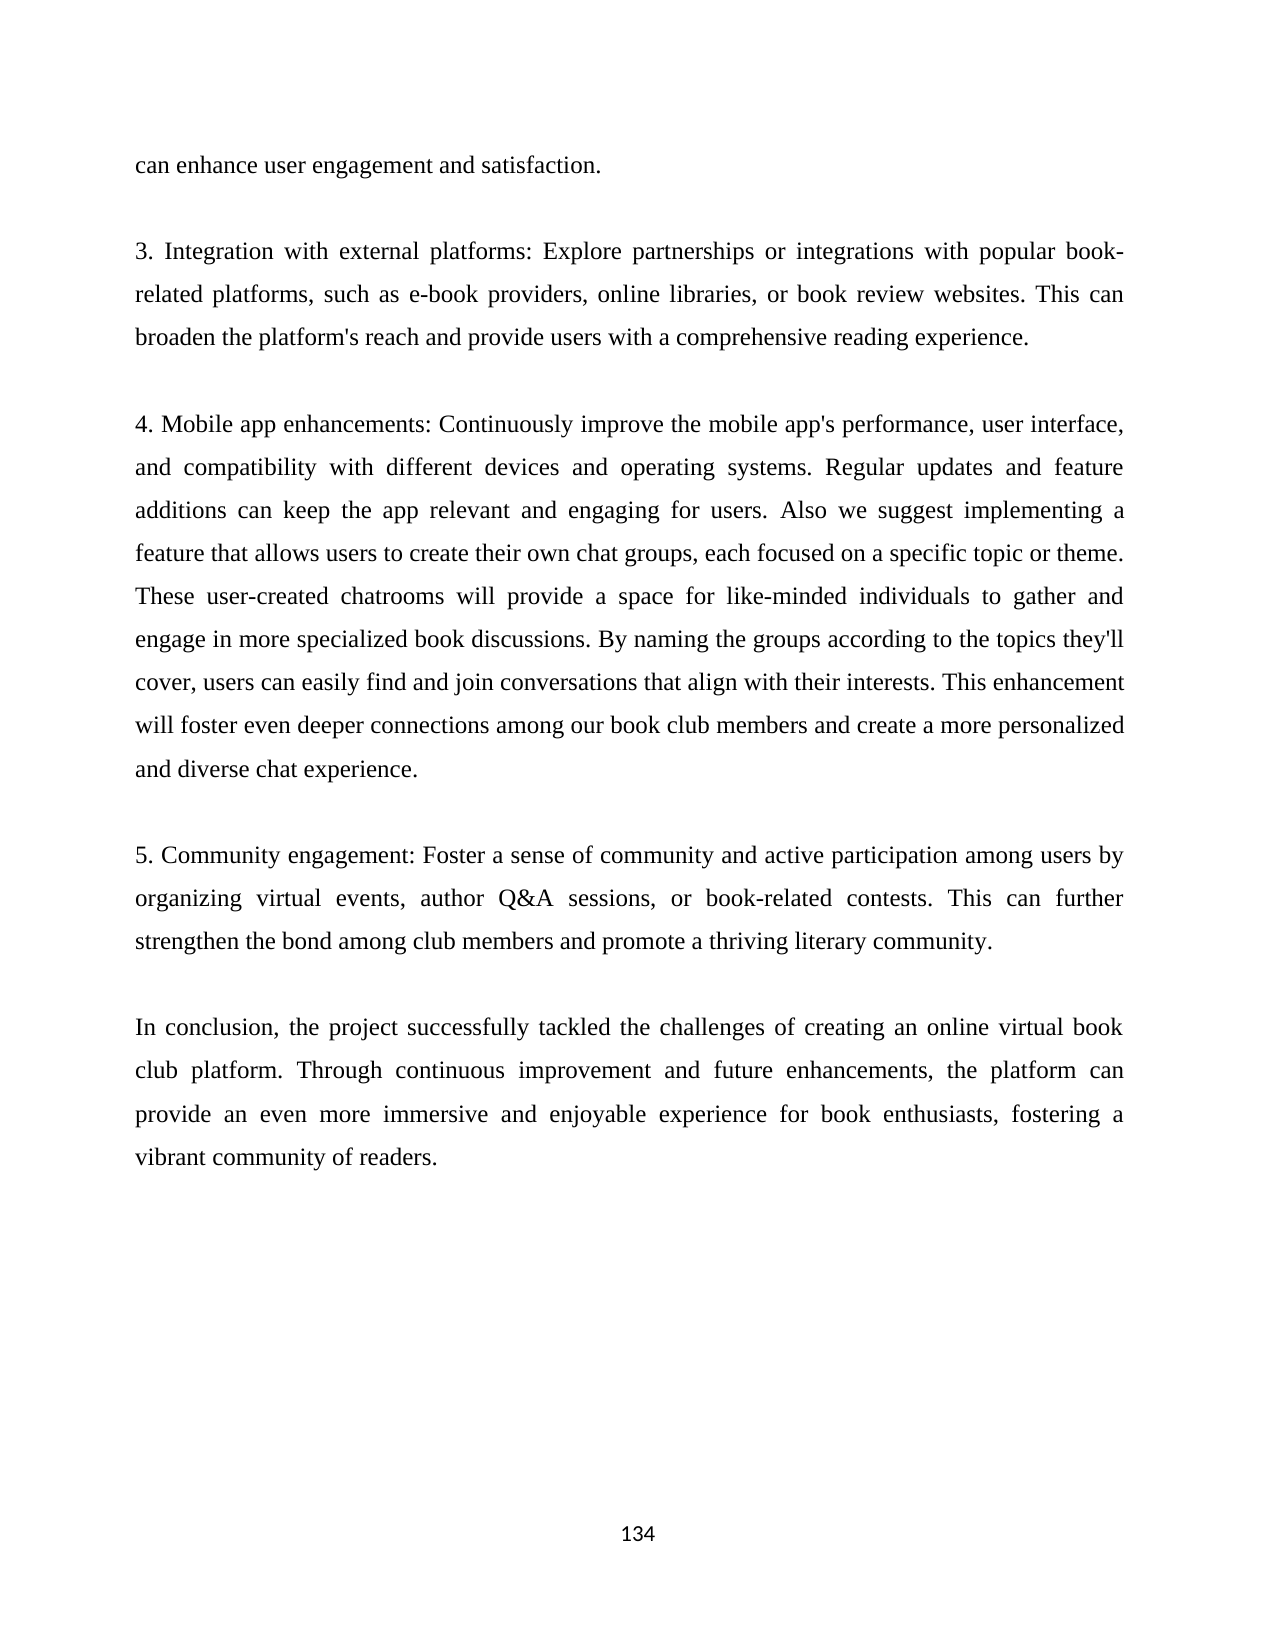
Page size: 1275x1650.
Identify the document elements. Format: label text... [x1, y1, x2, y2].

text 5. Community engagement: Foster a sense of community and active participation among users by organizing virtual events, author Q&A sessions, or book-related contests. This can further strengthen the bond among club members and promote a thriving literary community. [135, 840, 1125, 955]
text 4. Mobile app enhancements: Continuously improve the mobile app's performance, user interface, and compatibility with different devices and operating systems. Regular updates and feature additions can keep the app relevant and engaging for users. Also we suggest implementing a feature that allows users to create their own chat groups, each focused on a specific topic or theme. These user-created chatrooms will provide a space for like-minded individuals to gather and engage in more specialized book discussions. By naming the groups according to the topics they'll cover, users can easily find and join conversations that align with their interests. This enhancement will foster even deeper connections among our book club members and create a more personalized and diverse chat experience. [135, 409, 1125, 782]
text 3. Integration with external platforms: Explore partnerships or integrations with popular book-related platforms, such as e-book providers, online libraries, or book review websites. This can broaden the platform's reach and provide users with a comprehensive reading experience. [135, 236, 1125, 351]
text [135, 150, 1125, 179]
text In conclusion, the project successfully tackled the challenges of creating an online virtual book club platform. Through continuous improvement and future enhancements, the platform can provide an even more immersive and enjoyable experience for book enthusiasts, fostering a vibrant community of readers. [135, 1012, 1125, 1171]
